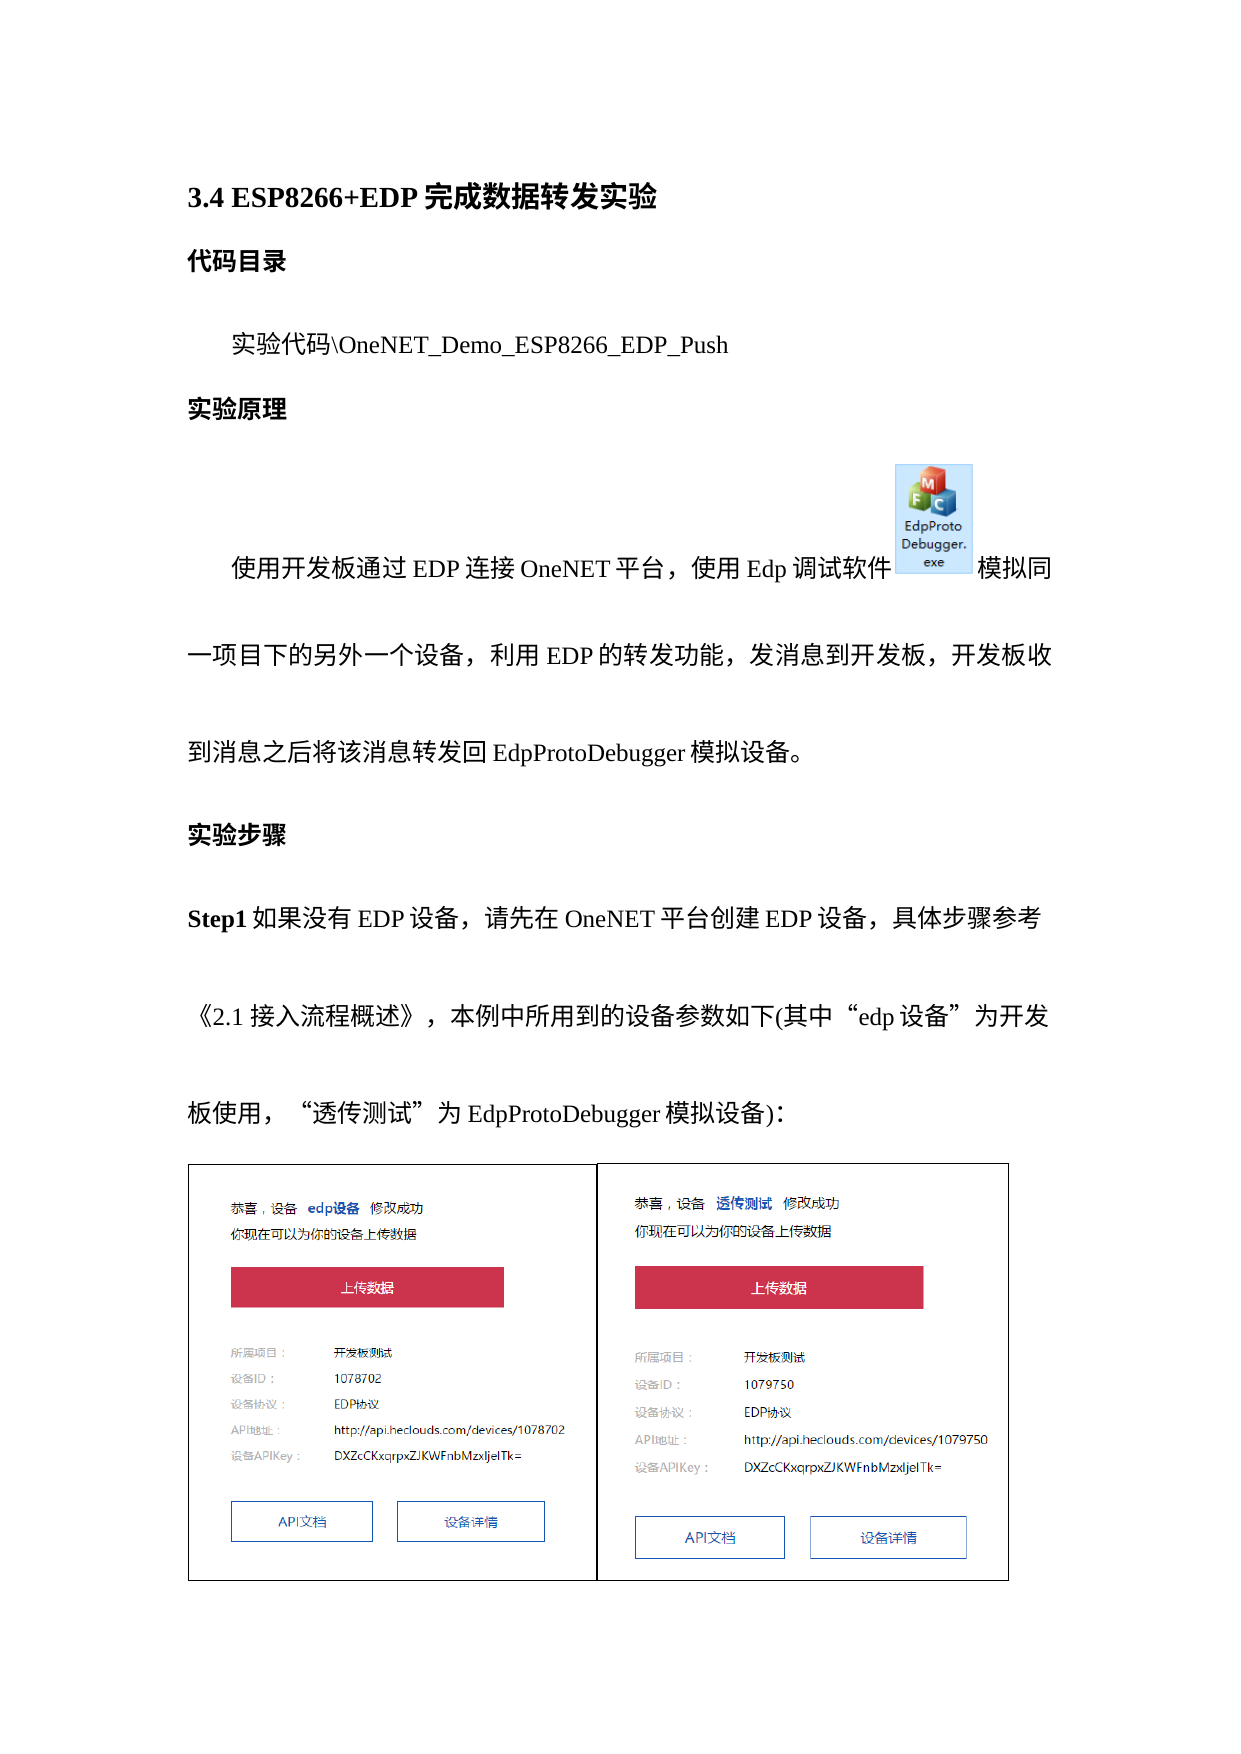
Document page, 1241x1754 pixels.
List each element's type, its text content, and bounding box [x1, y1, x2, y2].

text 使用开发板通过EDP连接OneNET平台，使用Edp调试软件模拟同一项目下的另外一个设备，利用EDP的转发功能，发消息到开发板，开发板收到消息之后将该消息转发回EdpProtoDebugger模拟设备。 [187, 458, 1053, 783]
text 代码目录 [187, 227, 1053, 292]
picture [598, 1164, 1008, 1580]
subtitle 3.4 ESP8266+EDP完成数据转发实验 [187, 162, 1053, 227]
text 实验代码\OneNET_Demo_ESP8266_EDP_Push [187, 310, 1053, 375]
picture [189, 1165, 596, 1580]
text 实验步骤 [187, 801, 1053, 866]
text Step1如果没有EDP设备，请先在OneNET平台创建EDP设备，具体步骤参考《2.1 接入流程概述》，本例中所用到的设备参数如下(其中“edp设备”为开发板使用，“透传测试”为EdpProtoDebugger模拟设备)： [187, 884, 1053, 1144]
picture [892, 461, 978, 578]
text 实验原理 [187, 375, 1053, 440]
